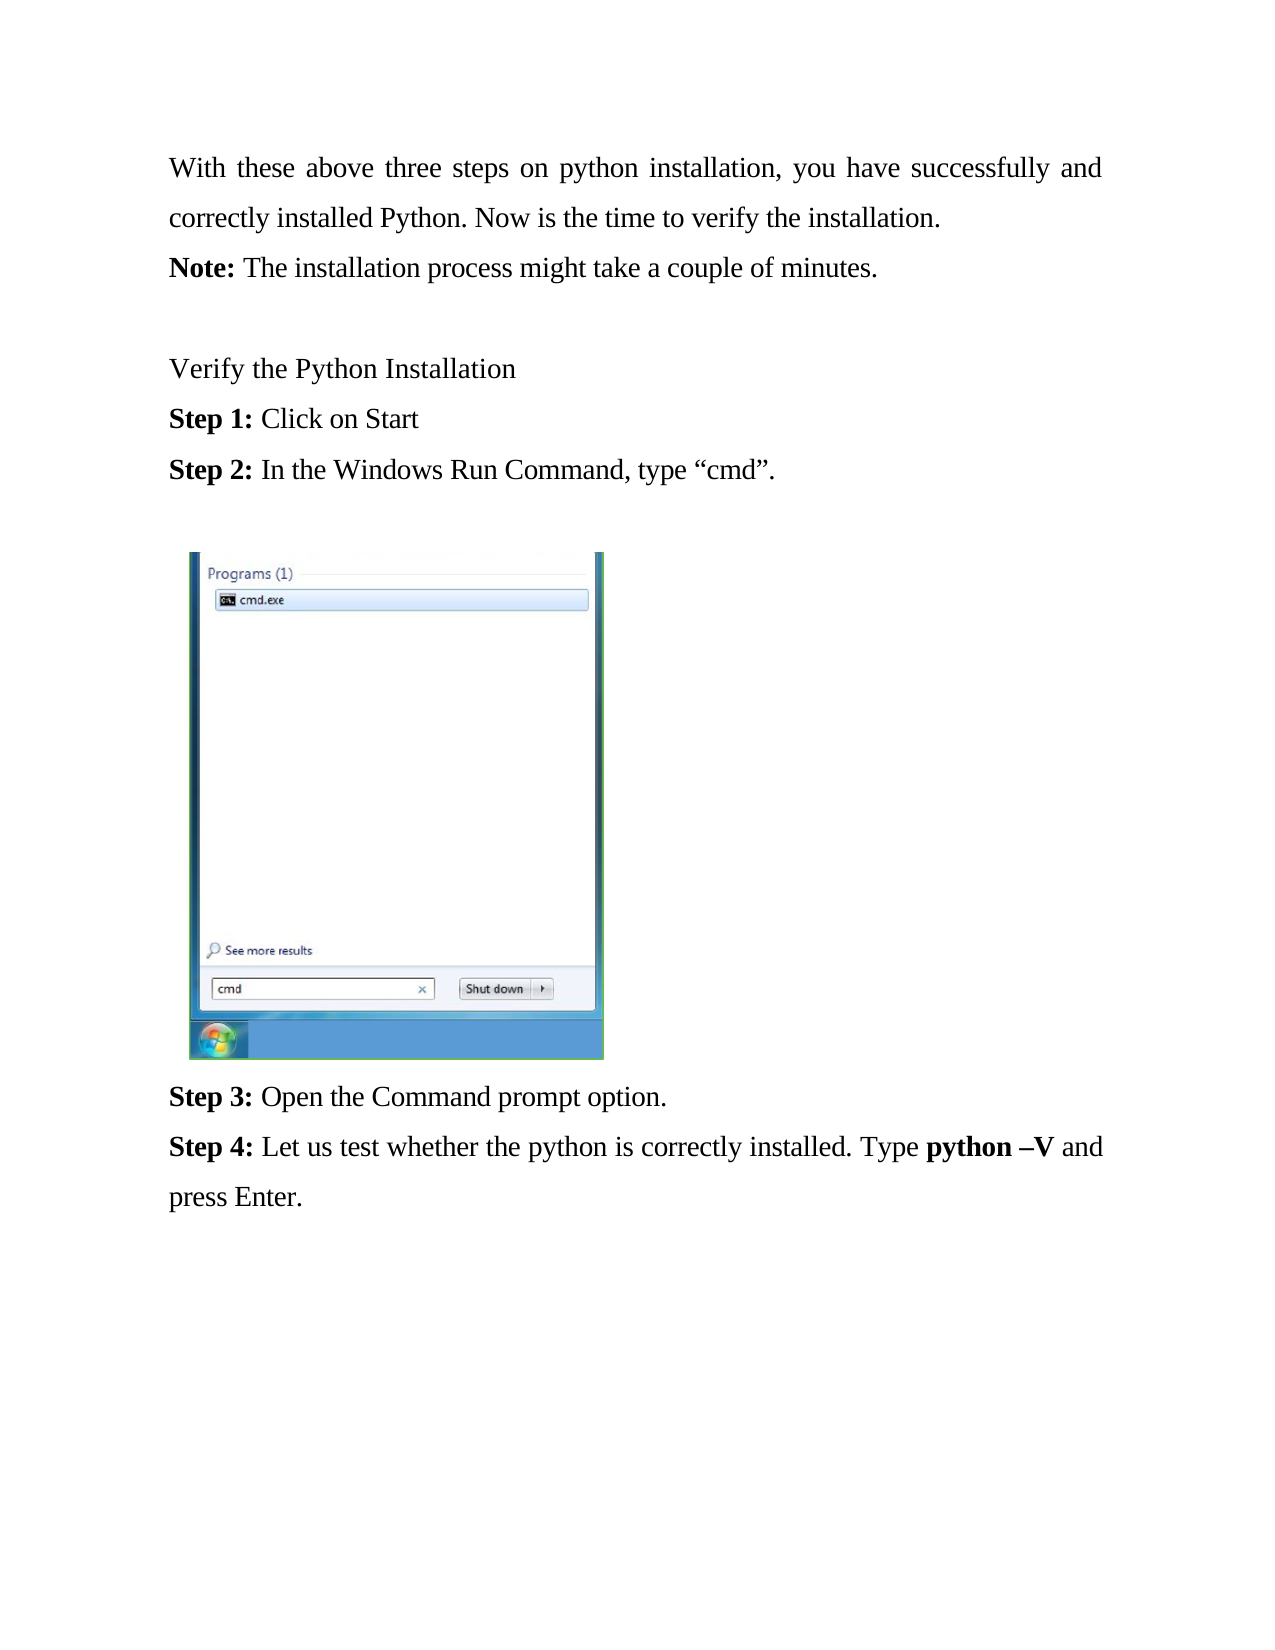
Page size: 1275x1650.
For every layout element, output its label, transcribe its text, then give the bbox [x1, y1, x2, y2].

text Step 3: Open the Command prompt option. [169, 1079, 1103, 1112]
text Step 2: In the Windows Run Command, type “cmd”. [169, 452, 1103, 485]
subtitle Verify the Python Installation [169, 351, 1103, 385]
text With these above three steps on python installation, you have successfully and correctly installed Python. Now is the time to verify the installation. [169, 150, 1103, 234]
text Note: The installation process might take a couple of minutes. [169, 251, 1103, 284]
text Step 1: Click on Start [169, 402, 1103, 435]
picture [168, 552, 667, 1065]
text Step 4: Let us test whether the python is correctly installed. Type python –V and press Enter. [169, 1129, 1103, 1213]
